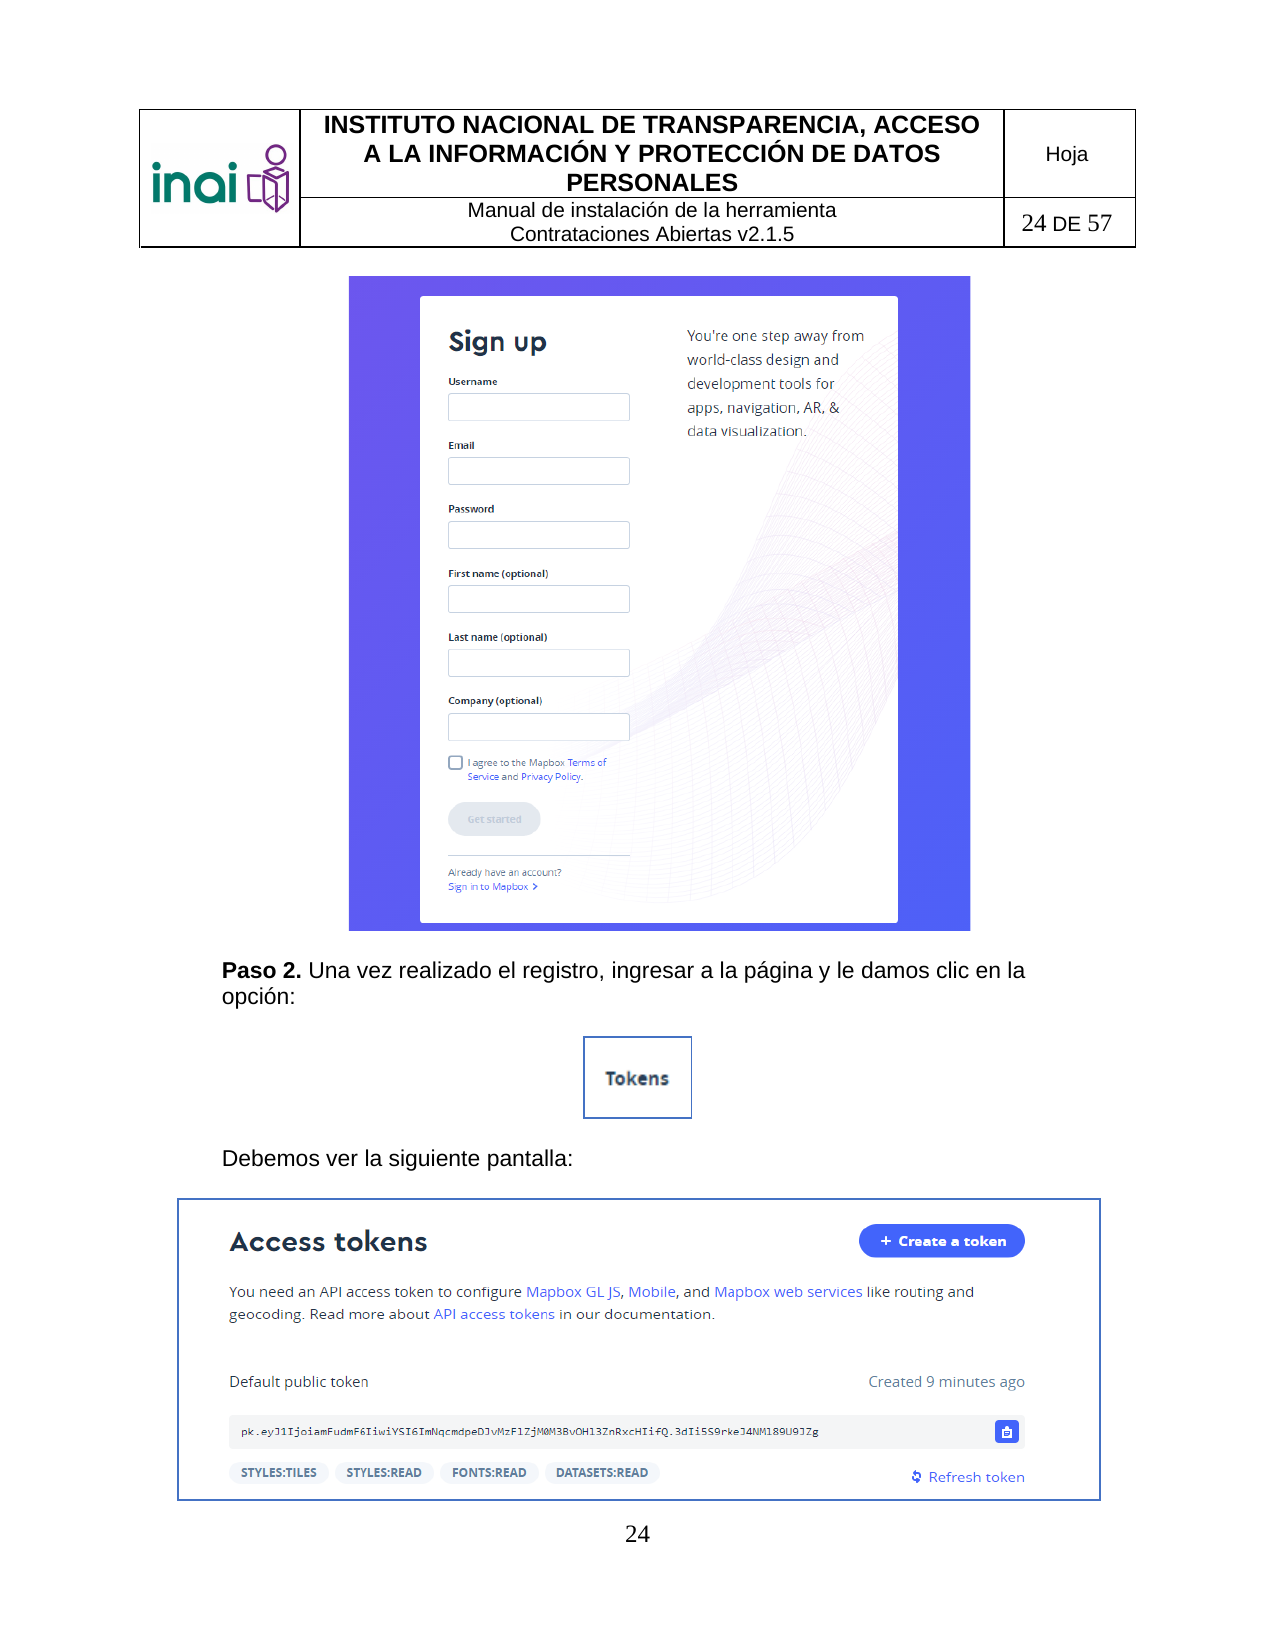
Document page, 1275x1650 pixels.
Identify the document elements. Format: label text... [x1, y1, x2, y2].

picture [585, 1038, 691, 1117]
text Debemos ver la siguiente pantalla: [222, 1145, 1098, 1172]
picture [348, 276, 971, 931]
picture [179, 1200, 1099, 1499]
picture [150, 143, 294, 214]
text Paso 2. Una vez realizado el registro, ingresar a la página y le damos clic en la opción: [222, 957, 1098, 1010]
